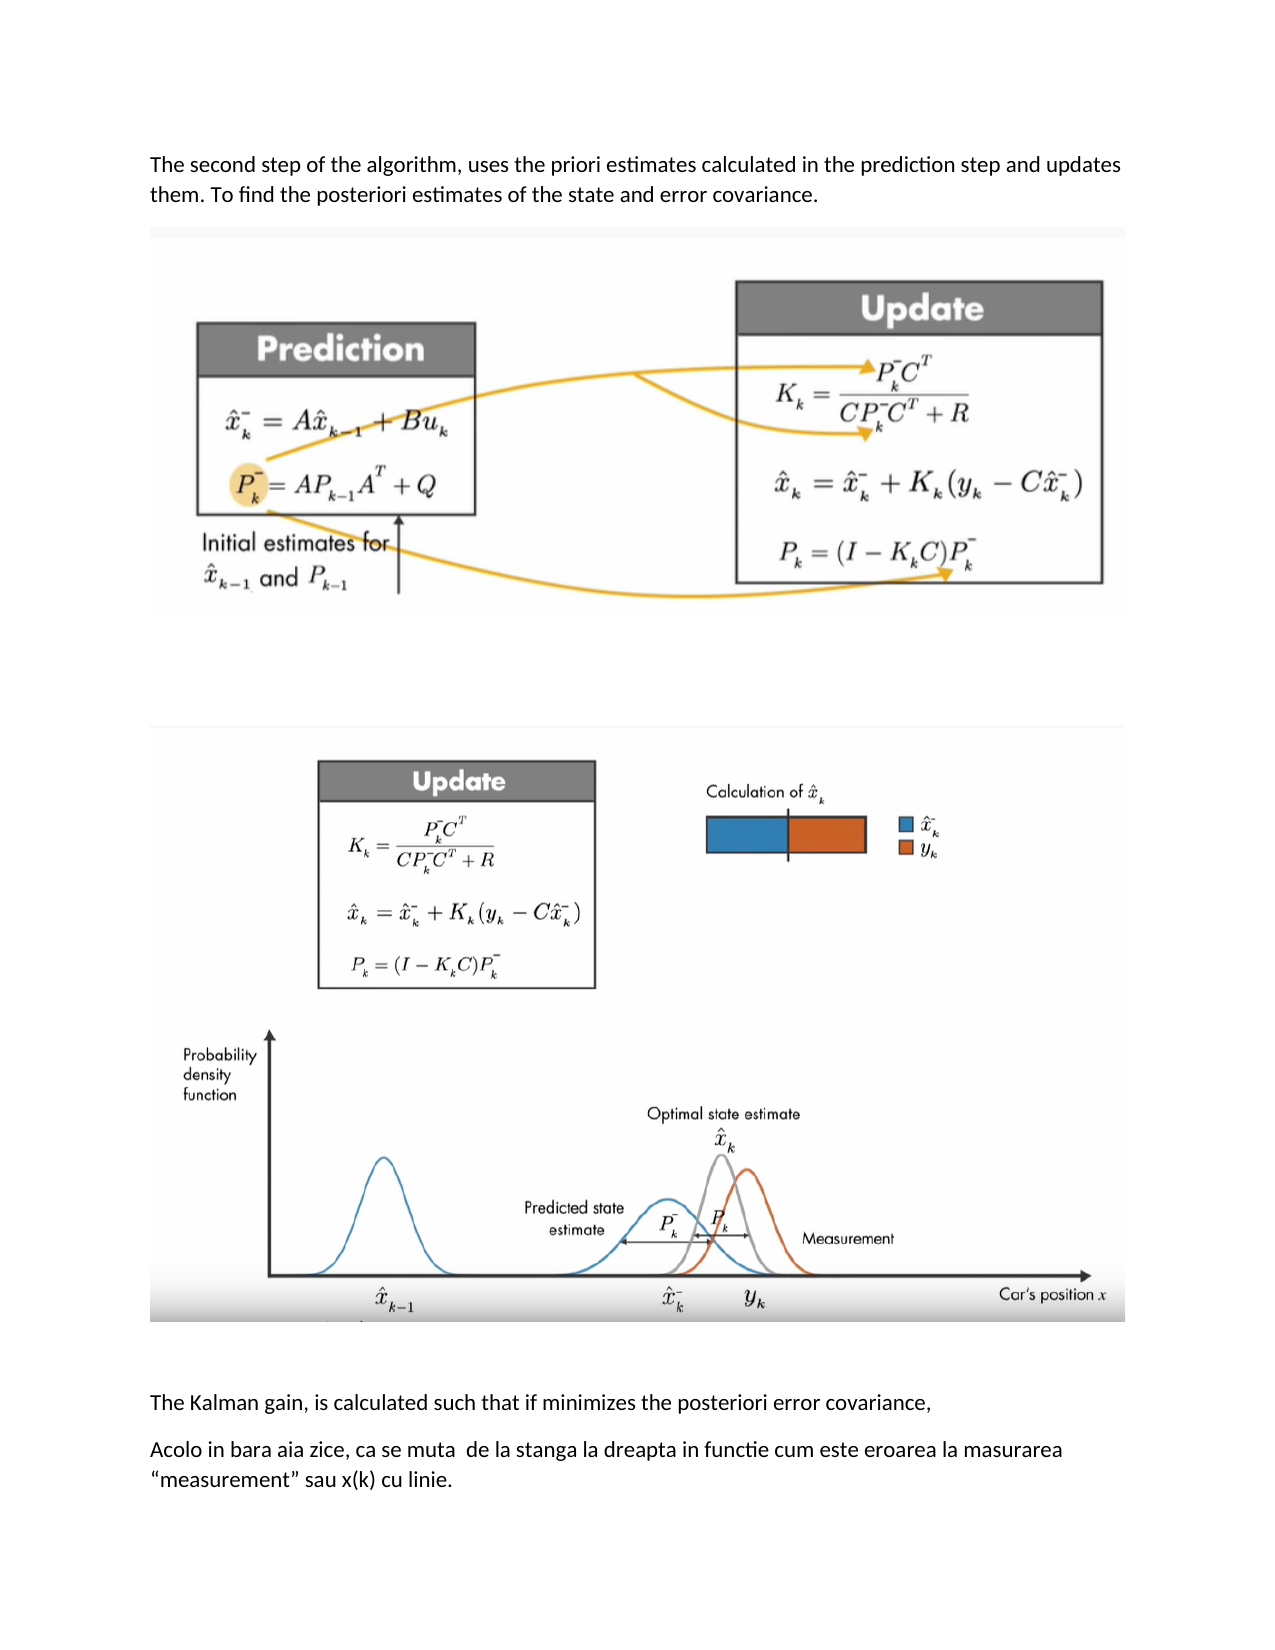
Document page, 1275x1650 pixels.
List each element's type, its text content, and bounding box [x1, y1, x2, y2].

text The second step of the algorithm, uses the priori estimates calculated in the prediction step and updates them. To find the posteriori estimates of the state and error covariance. [150, 150, 1125, 208]
text The Kalman gain, is calculated such that if minimizes the posteriori error covariance, [150, 1388, 1125, 1416]
text Acolo in bara aia zice, ca se muta de la stanga la dreapta in functie cum este eroarea la masurarea “measurement” sau x(k) cu linie. [150, 1435, 1125, 1493]
picture [150, 227, 1125, 614]
picture [150, 725, 1125, 1322]
